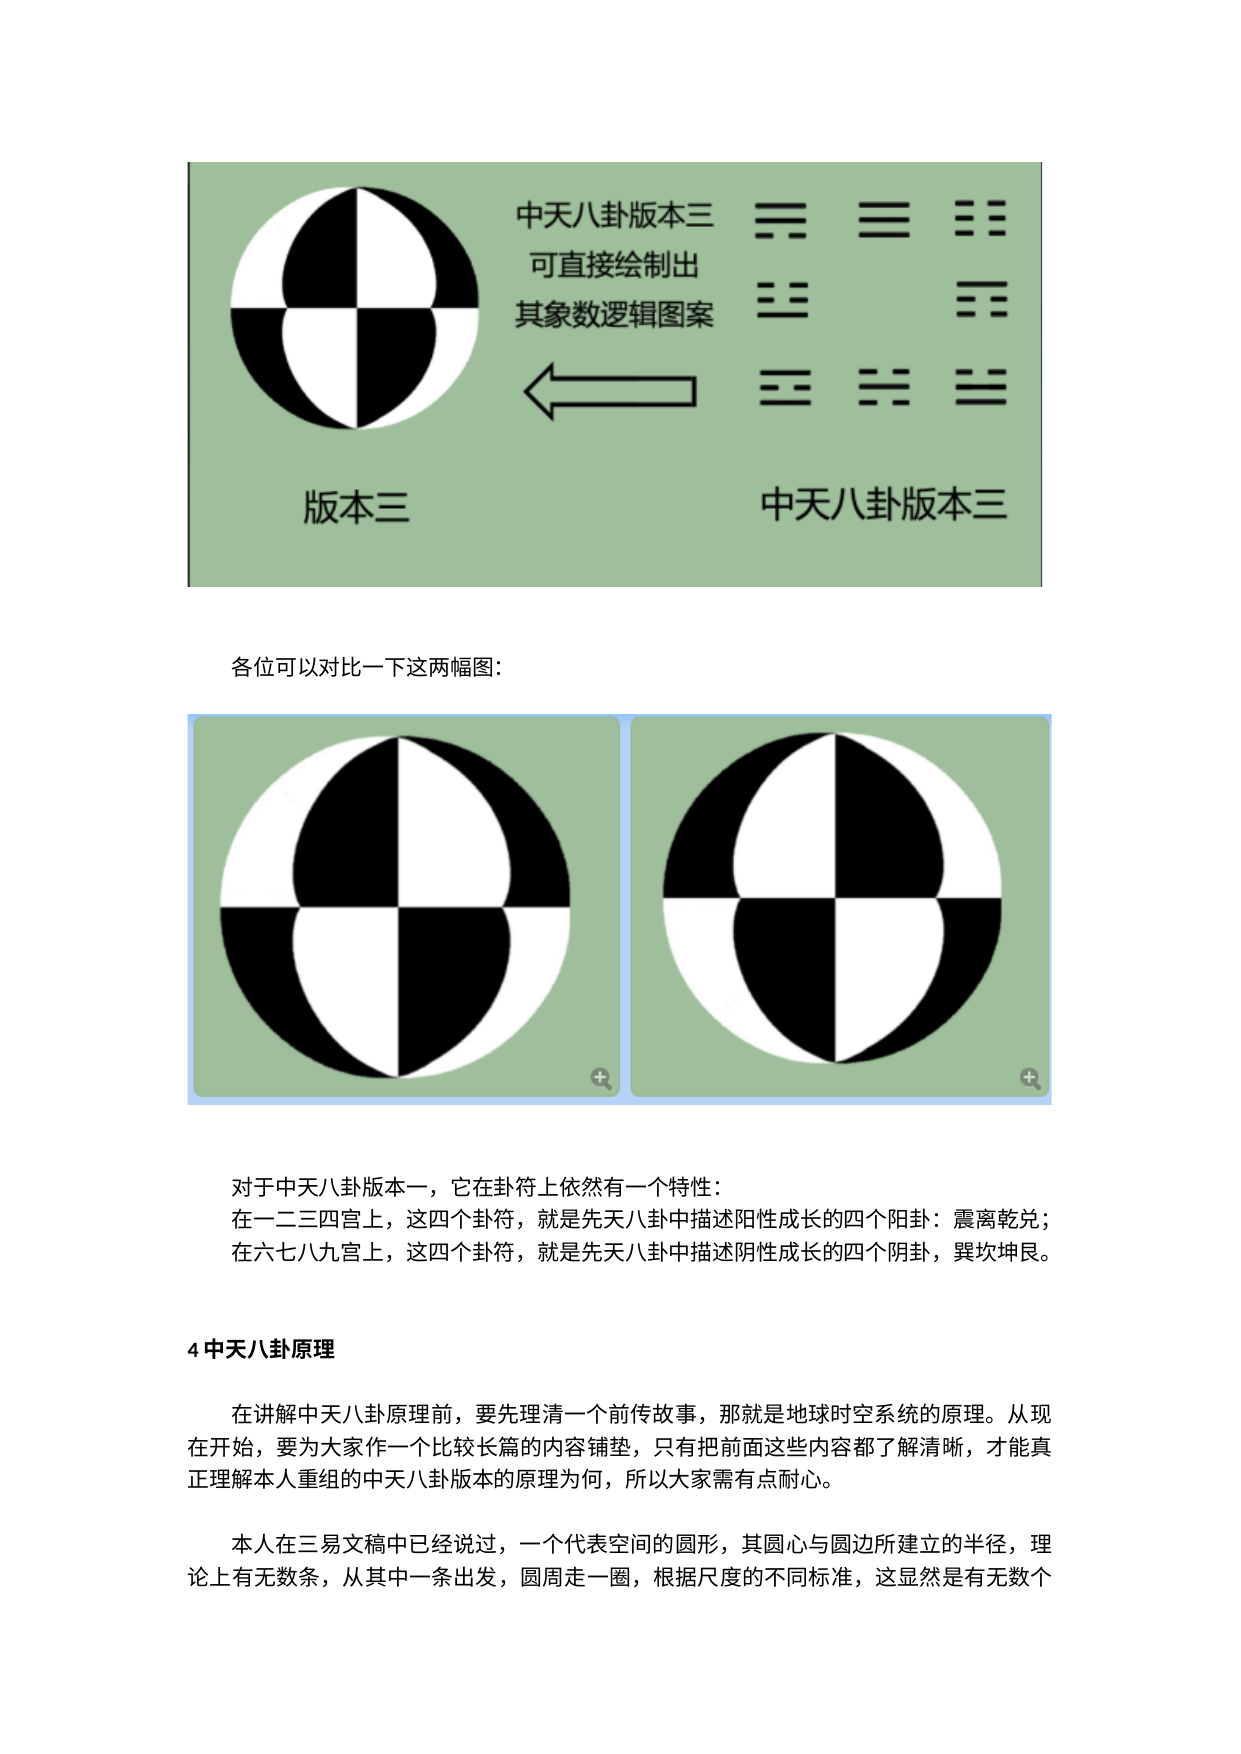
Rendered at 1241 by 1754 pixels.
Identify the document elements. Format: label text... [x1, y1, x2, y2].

text 在一二三四宫上，这四个卦符，就是先天八卦中描述阳性成长的四个阳卦：震离乾兑； [187, 1202, 1053, 1234]
text 在六七八九宫上，这四个卦符，就是先天八卦中描述阴性成长的四个阴卦，巽坎坤艮。 [187, 1234, 1053, 1267]
text 4 中天八卦原理 [187, 1332, 1053, 1364]
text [187, 1527, 1053, 1592]
text 各位可以对比一下这两幅图： [187, 649, 1053, 682]
text 在讲解中天八卦原理前，要先理清一个前传故事，那就是地球时空系统的原理。从现在开始，要为大家作一个比较长篇的内容铺垫，只有把前面这些内容都了解清晰，才能真正理解本人重组的中天八卦版本的原理为何，所以大家需有点耐心。 [187, 1397, 1053, 1494]
picture [187, 714, 1052, 1105]
text 对于中天八卦版本一，它在卦符上依然有一个特性： [187, 1169, 1053, 1202]
picture [187, 162, 1043, 587]
